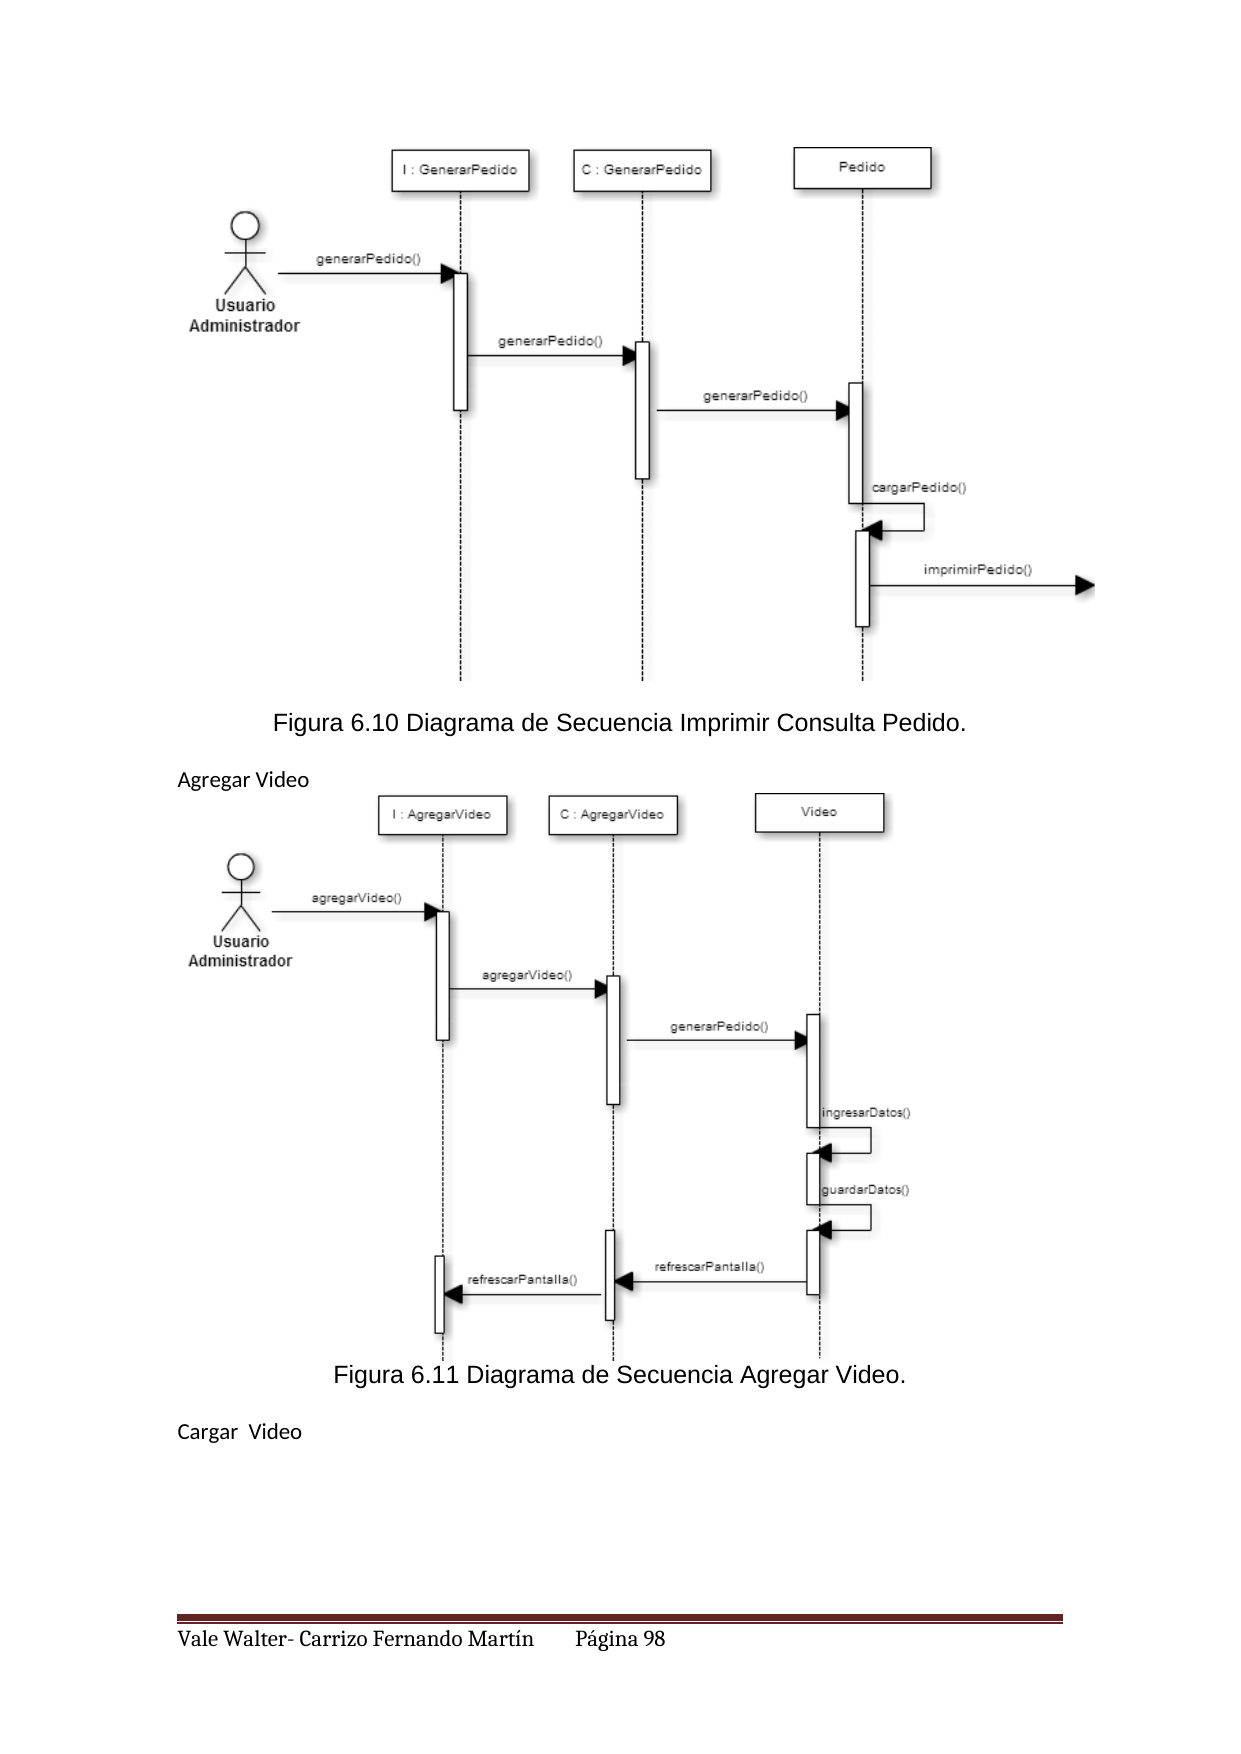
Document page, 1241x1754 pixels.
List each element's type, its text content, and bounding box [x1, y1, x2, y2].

text Cargar Video [177, 1417, 1063, 1445]
picture [177, 147, 1095, 681]
text Figura 6.11 Diagrama de Secuencia Agregar Video. [177, 1360, 1063, 1389]
picture [177, 793, 941, 1361]
text Figura 6.10 Diagrama de Secuencia Imprimir Consulta Pedido. [177, 708, 1063, 737]
text Agregar Video [177, 765, 1063, 793]
